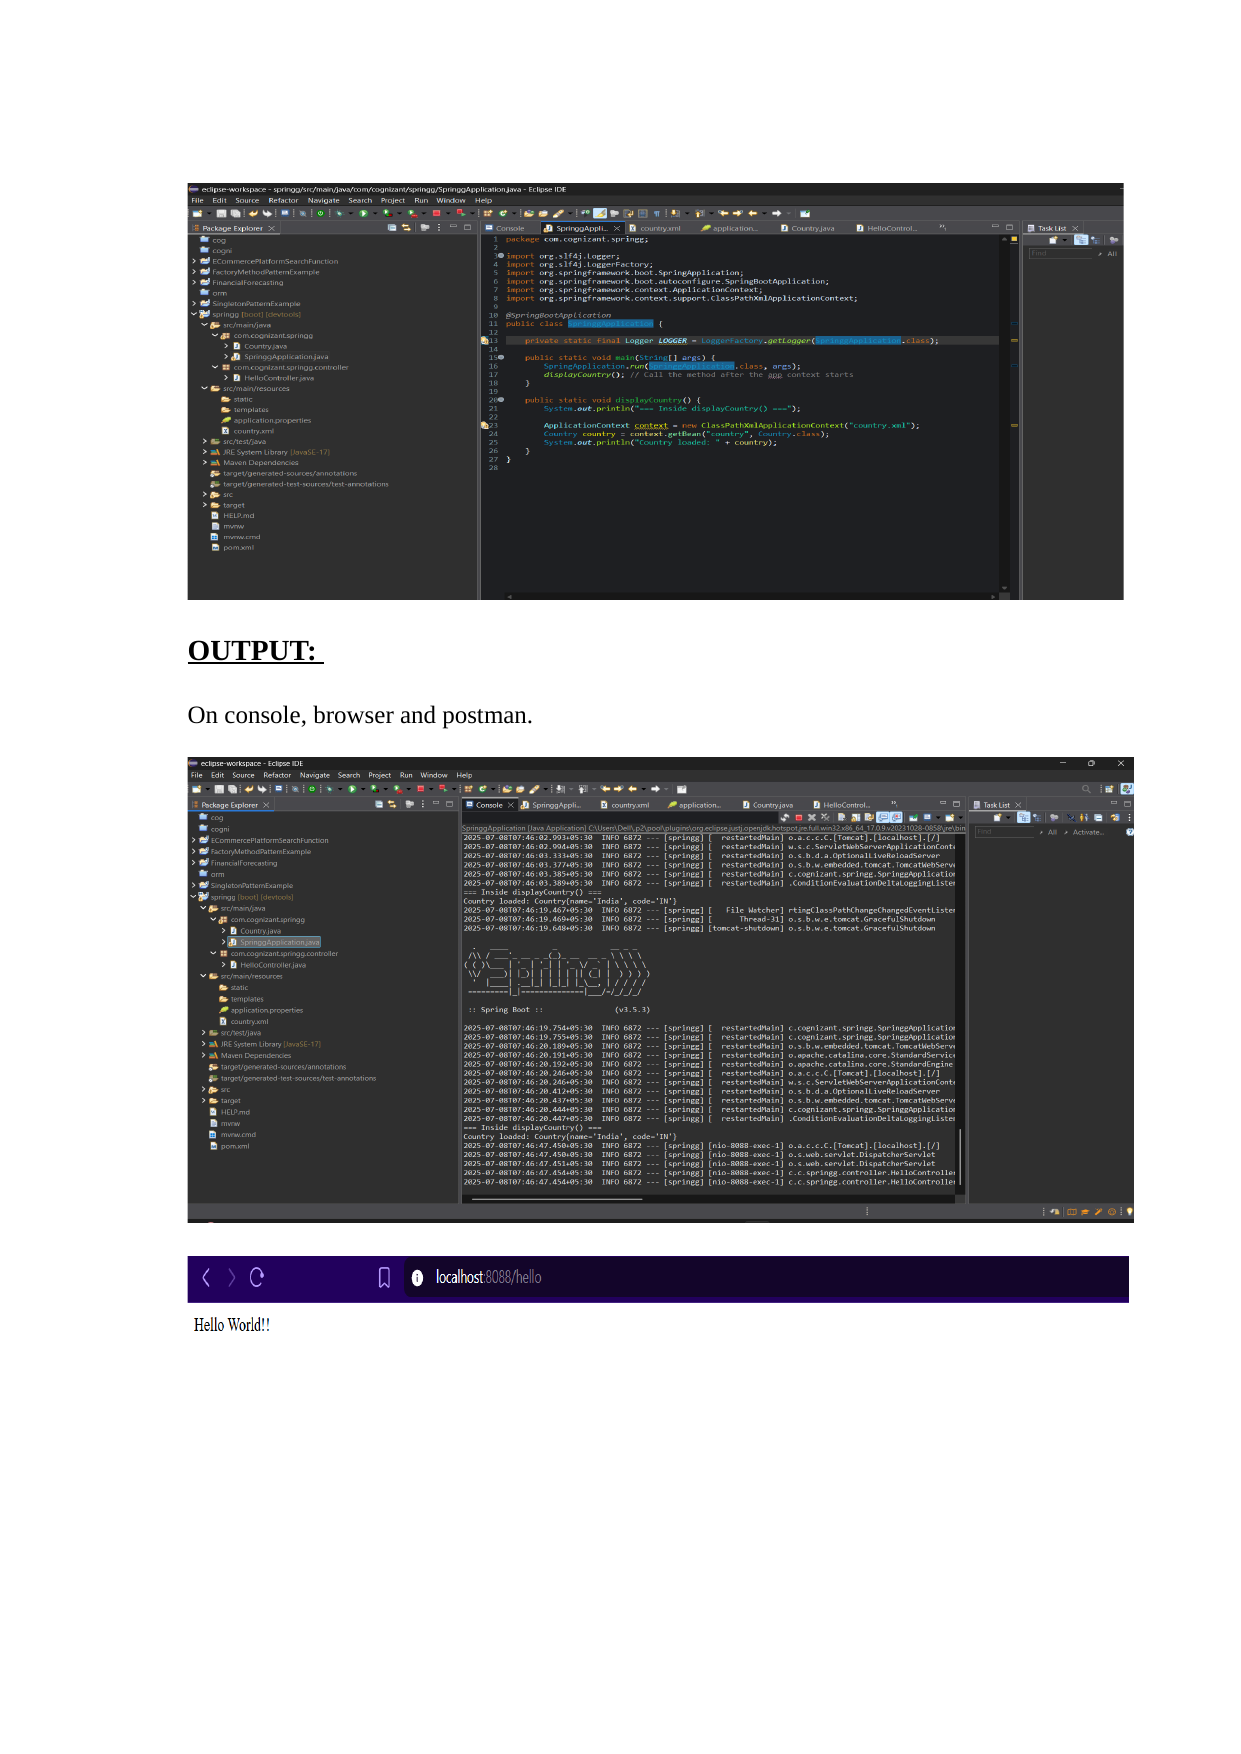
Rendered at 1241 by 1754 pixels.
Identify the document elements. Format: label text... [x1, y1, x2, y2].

picture [187, 183, 1124, 600]
text OUTPUT: [187, 633, 1053, 667]
picture [187, 1256, 1129, 1487]
text On console, browser and postman. [187, 700, 1053, 729]
picture [187, 757, 1134, 1223]
